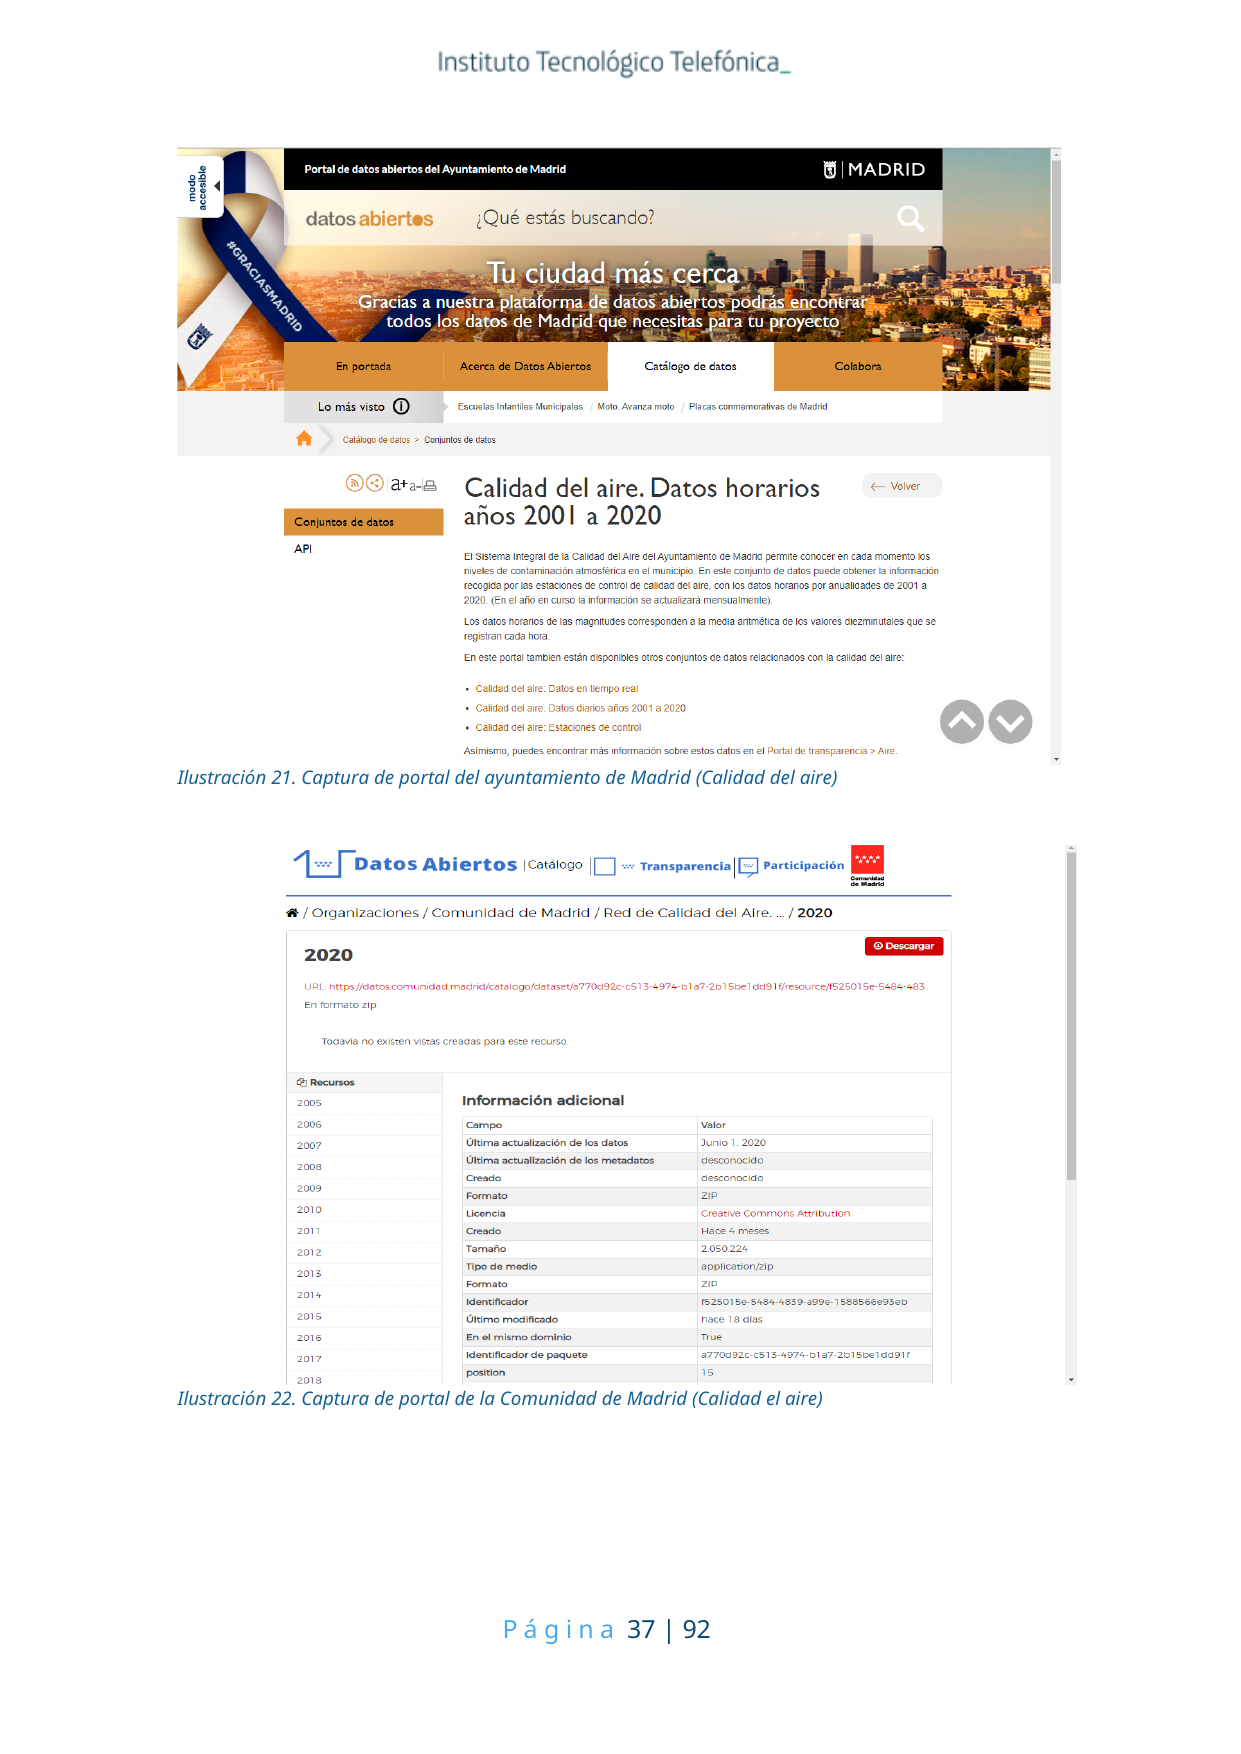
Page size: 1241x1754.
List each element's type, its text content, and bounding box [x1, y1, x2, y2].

picture [177, 147, 1062, 765]
picture [433, 29, 807, 83]
picture [177, 845, 1077, 1385]
